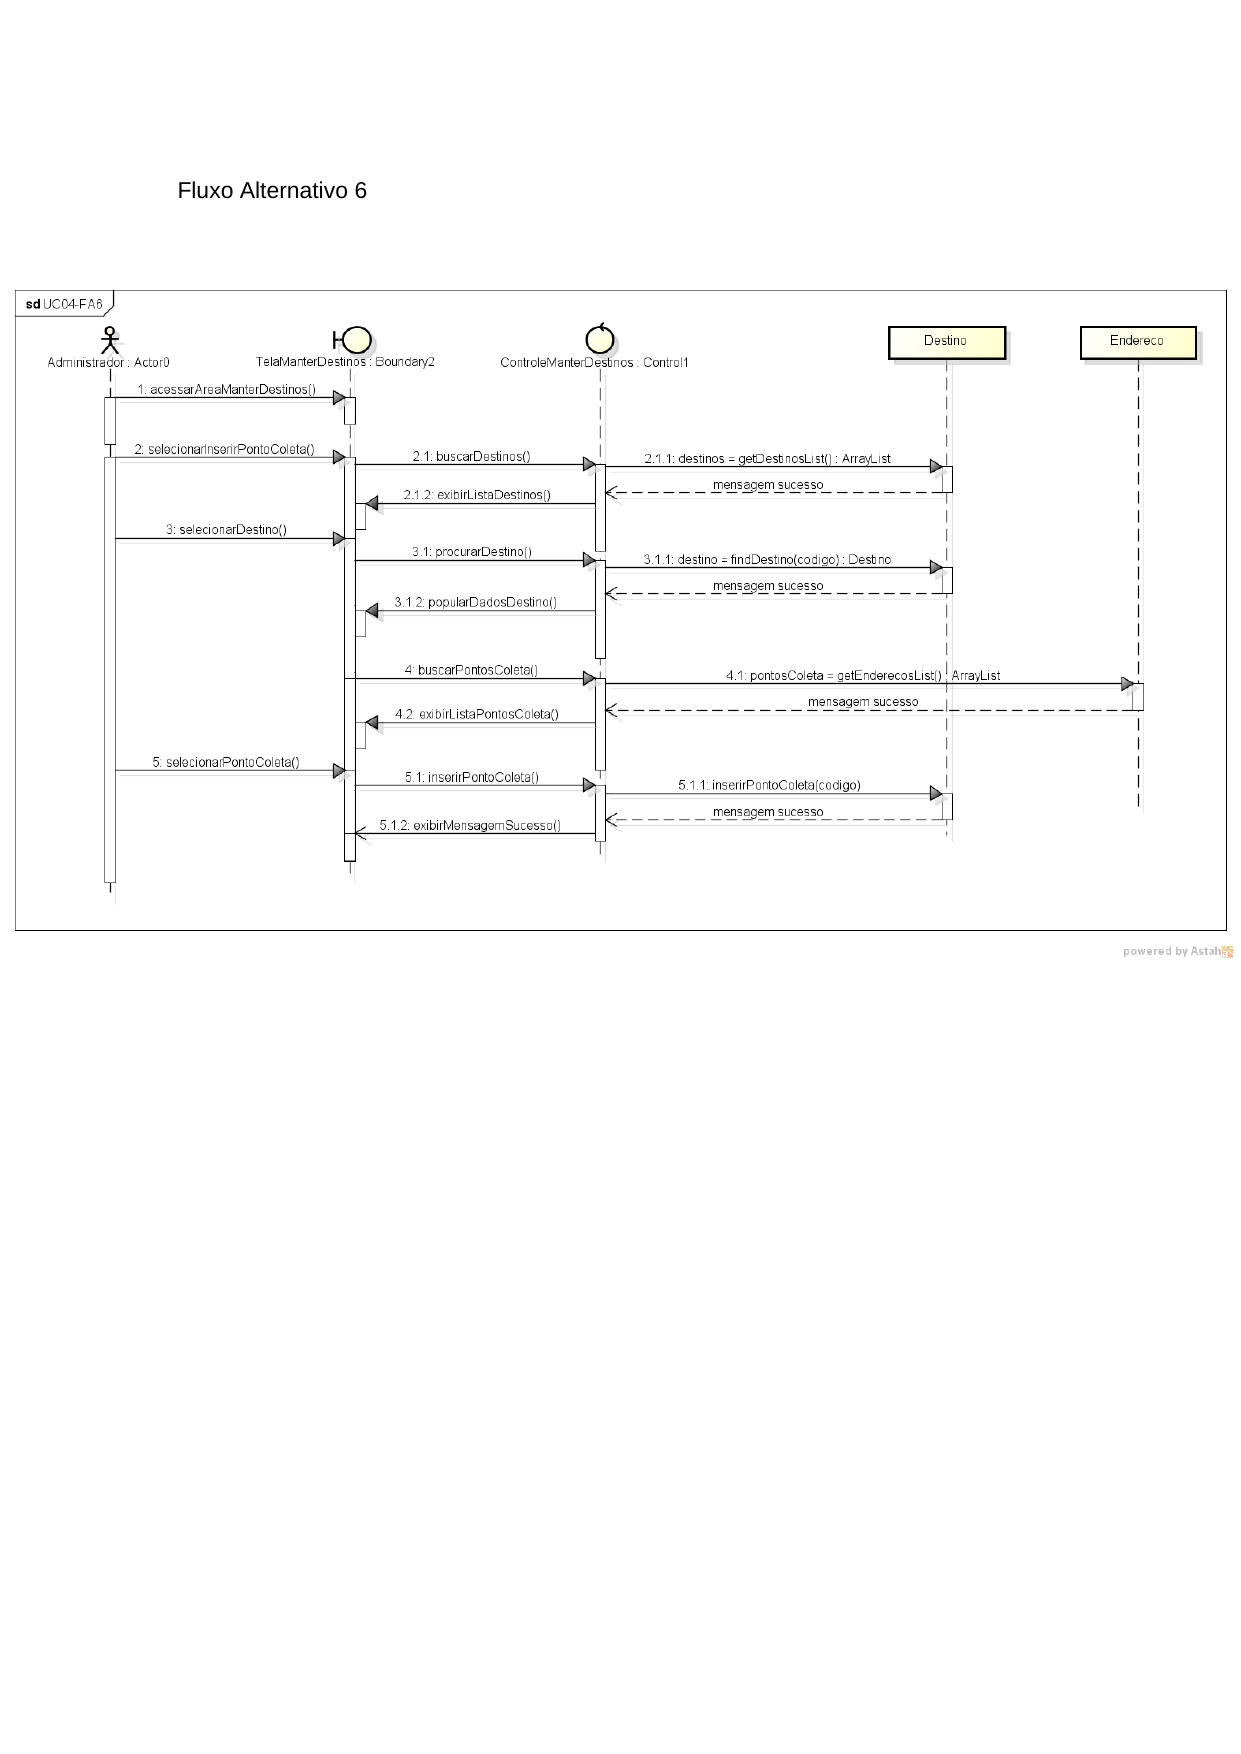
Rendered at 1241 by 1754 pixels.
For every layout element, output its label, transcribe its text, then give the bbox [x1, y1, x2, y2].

text Fluxo Alternativo 6 [177, 177, 1122, 203]
picture [4, 279, 1237, 961]
